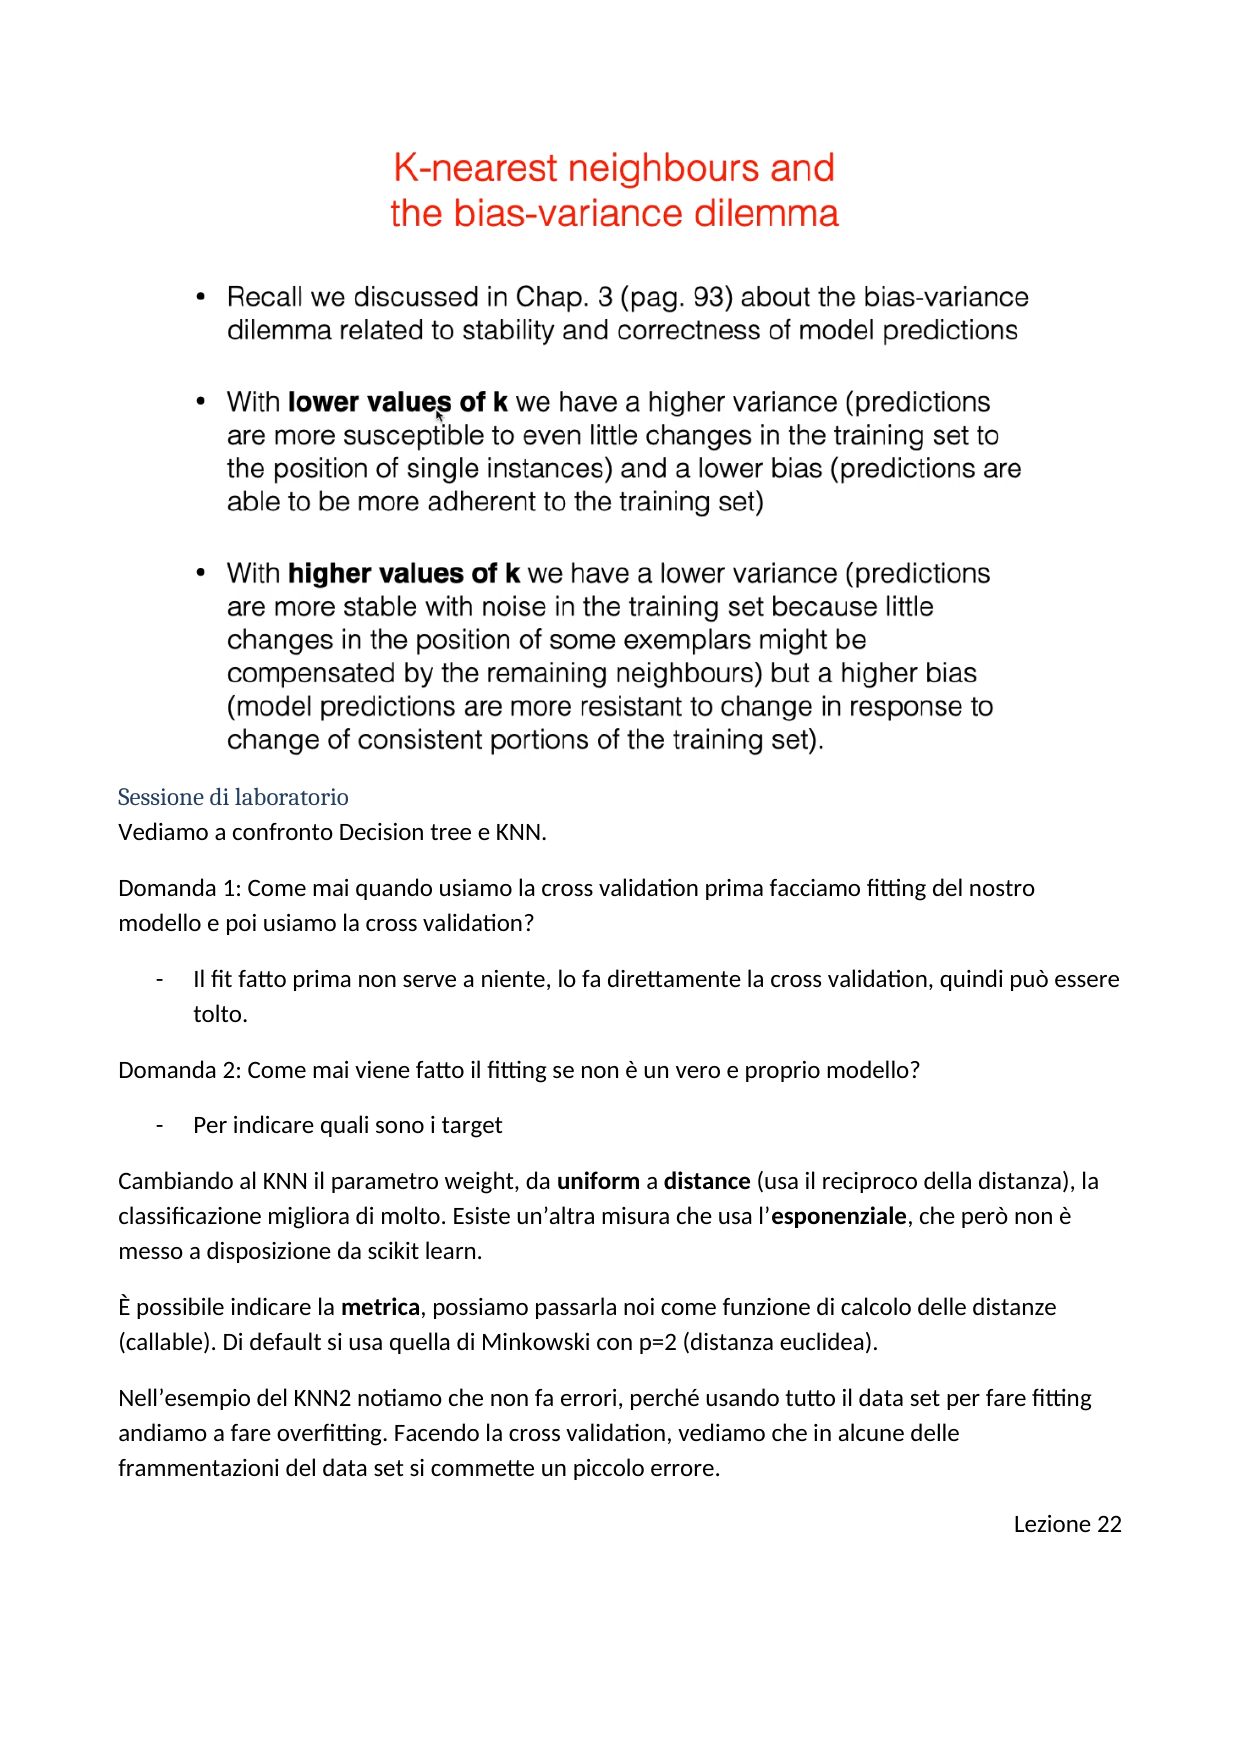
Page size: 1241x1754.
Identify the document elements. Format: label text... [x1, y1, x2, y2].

picture [186, 147, 1054, 758]
text Nell’esempio del KNN2 notiamo che non fa errori, perché usando tutto il data set per fare fitting andiamo a fare overfitting. Facendo la cross validation, vediamo che in alcune delle frammentazioni del data set si commette un piccolo errore. [118, 1382, 1122, 1483]
text Cambiando al KNN il parametro weight, da uniform a distance (usa il reciproco della distanza), la classificazione migliora di molto. Esiste un’altra misura che usa l’esponenziale, che però non è messo a disposizione da scikit learn. [118, 1166, 1122, 1266]
text Vediamo a confronto Decision tree e KNN. [118, 816, 1122, 847]
text Domanda 1: Come mai quando usiamo la cross validation prima facciamo fitting del nostro modello e poi usiamo la cross validation? [118, 872, 1122, 938]
text È possibile indicare la metrica, possiamo passarla noi come funzione di calcolo delle distanze (callable). Di default si usa quella di Minkowski con p=2 (distanza euclidea). [118, 1291, 1122, 1357]
text Lezione 22 [118, 1508, 1122, 1538]
list Il fit fatto prima non serve a niente, lo fa direttamente la cross validation, quindi può essere tolto. [156, 963, 1122, 1028]
subtitle Sessione di laboratorio [118, 783, 1122, 812]
list Per indicare quali sono i target [156, 1110, 1122, 1140]
text Domanda 2: Come mai viene fatto il fitting se non è un vero e proprio modello? [118, 1054, 1122, 1084]
